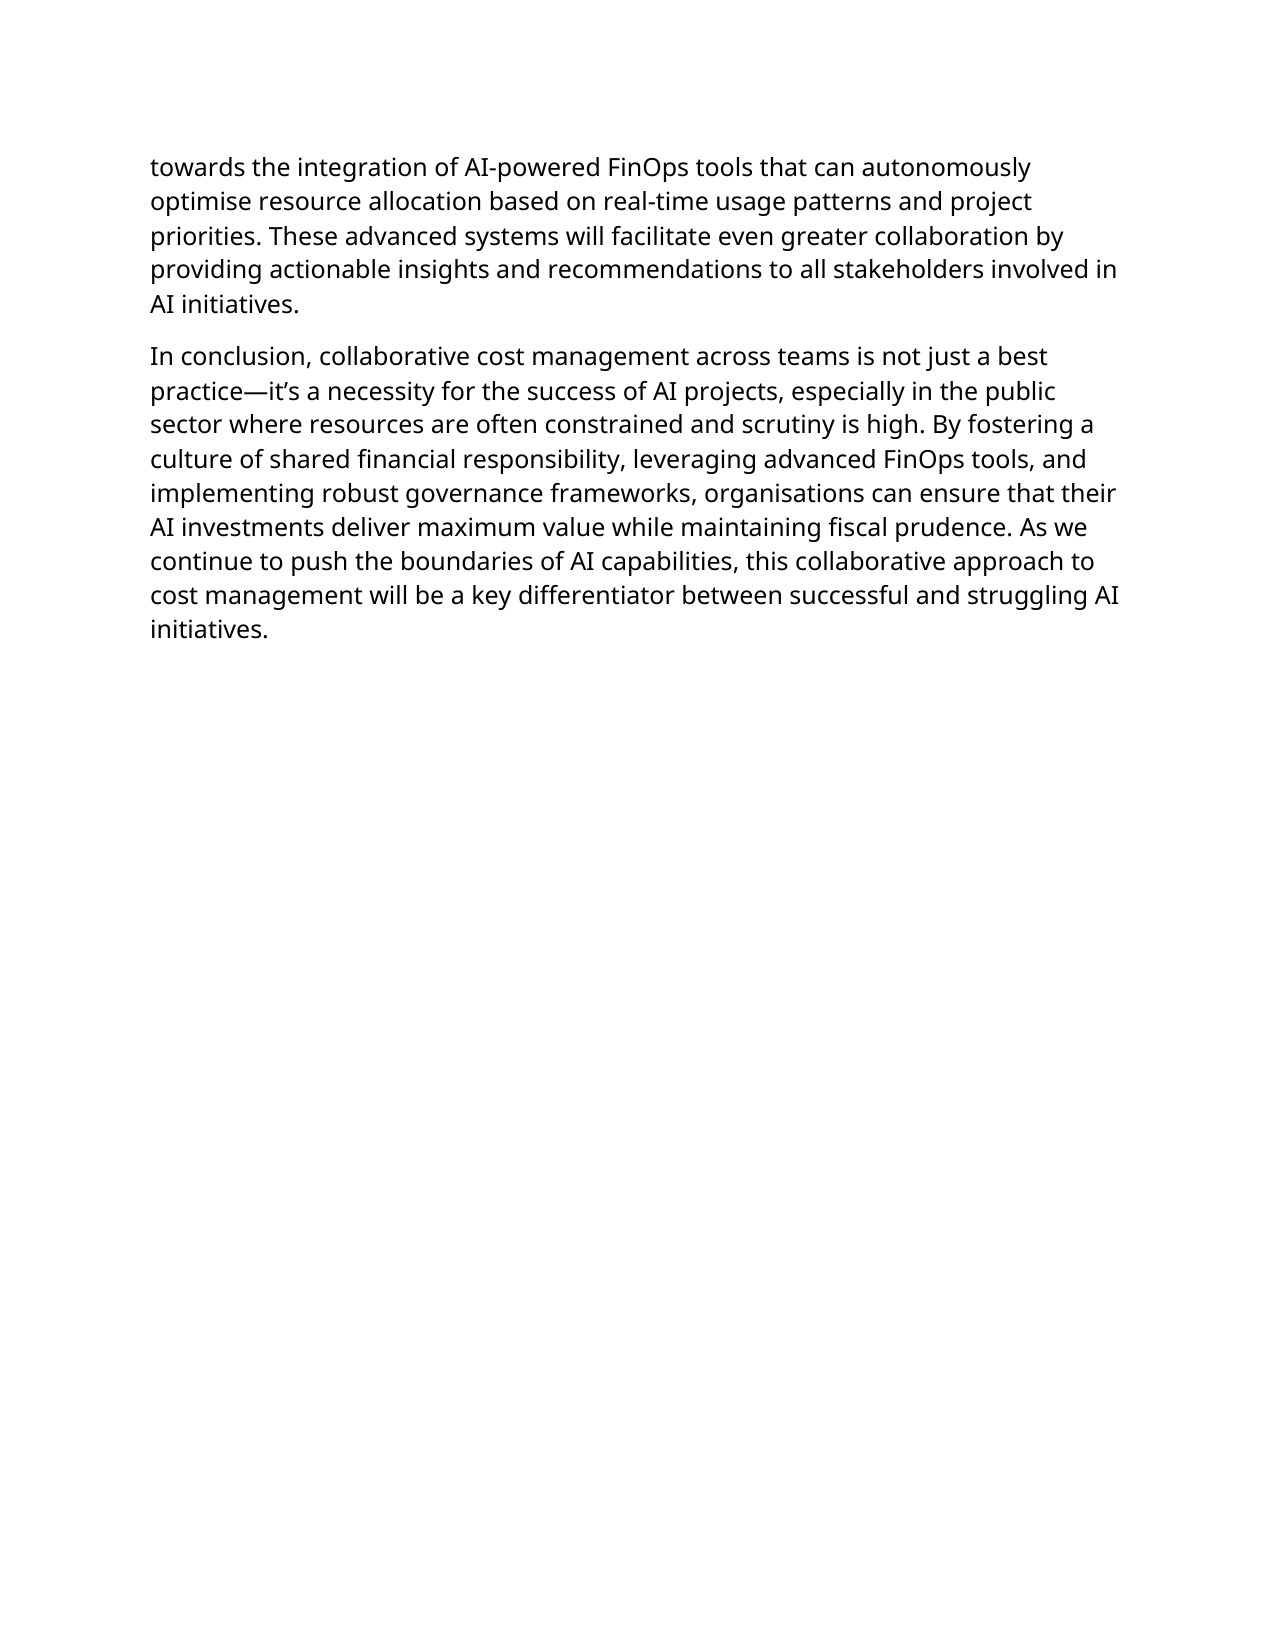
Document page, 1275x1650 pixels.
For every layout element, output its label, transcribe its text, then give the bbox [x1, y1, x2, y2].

text In conclusion, collaborative cost management across teams is not just a best practice—it’s a necessity for the success of AI projects, especially in the public sector where resources are often constrained and scrutiny is high. By fostering a culture of shared financial responsibility, leveraging advanced FinOps tools, and implementing robust governance frameworks, organisations can ensure that their AI investments deliver maximum value while maintaining fiscal prudence. As we continue to push the boundaries of AI capabilities, this collaborative approach to cost management will be a key differentiator between successful and struggling AI initiatives. [150, 339, 1125, 646]
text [150, 150, 1125, 320]
